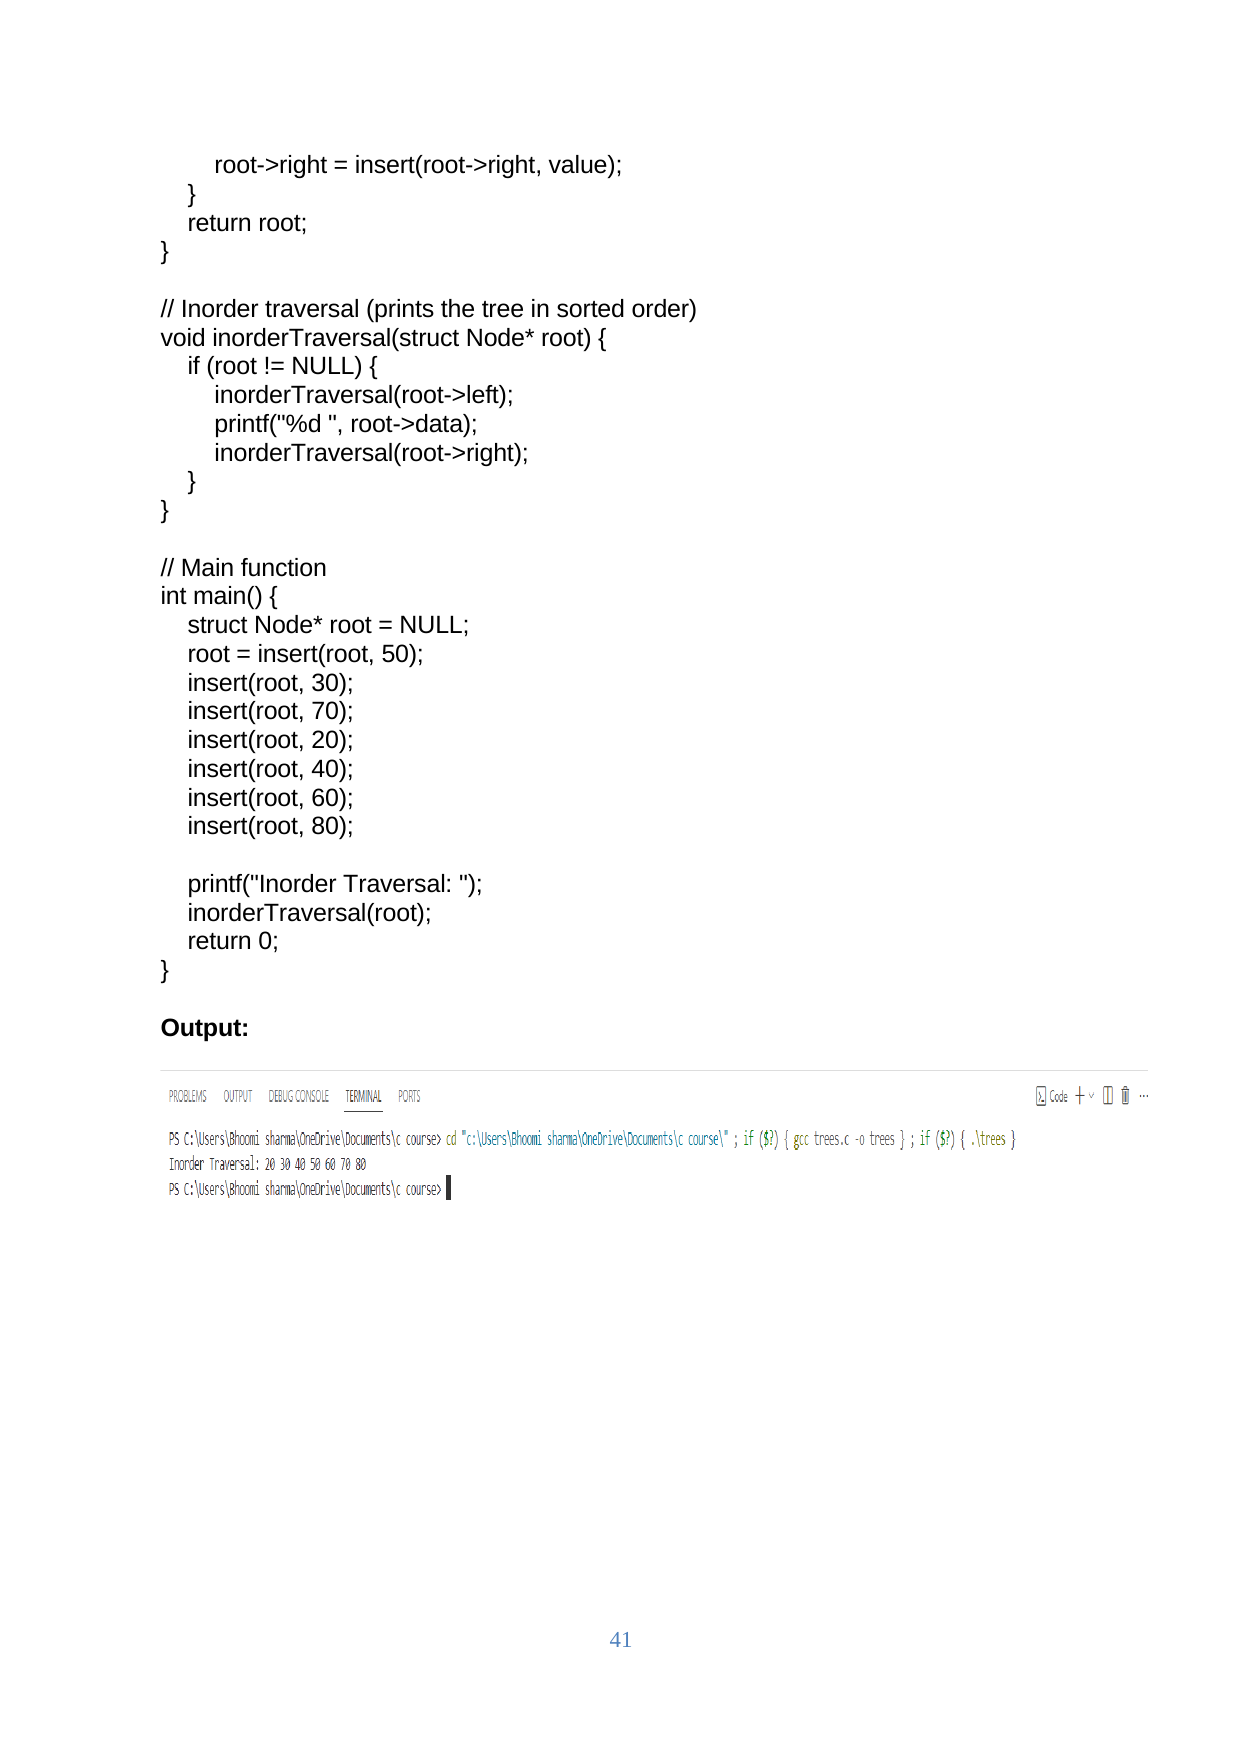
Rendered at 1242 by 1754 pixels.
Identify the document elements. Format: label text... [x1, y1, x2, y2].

text } [160, 495, 1092, 524]
text root->right = insert(root->right, value); [160, 150, 1092, 179]
text printf("Inorder Traversal: "); [160, 869, 1092, 897]
text insert(root, 20); [160, 725, 1092, 754]
text } [160, 179, 1092, 207]
text insert(root, 80); [160, 811, 1092, 840]
text // Inorder traversal (prints the tree in sorted order) [160, 294, 1092, 322]
text } [160, 466, 1092, 495]
text insert(root, 30); [160, 667, 1092, 696]
text return root; [160, 207, 1092, 236]
text struct Node* root = NULL; [160, 610, 1092, 639]
text void inorderTraversal(struct Node* root) { [160, 322, 1092, 351]
text return 0; [160, 926, 1092, 955]
text Output: [160, 1012, 1092, 1041]
text int main() { [160, 581, 1092, 610]
text if (root != NULL) { [160, 351, 1092, 380]
text insert(root, 70); [160, 696, 1092, 725]
picture [160, 1070, 1148, 1233]
text root = insert(root, 50); [160, 639, 1092, 667]
text } [160, 955, 1092, 984]
text } [160, 236, 1092, 265]
text printf("%d ", root->data); [160, 409, 1092, 437]
text // Main function [160, 552, 1092, 581]
text inorderTraversal(root->right); [160, 437, 1092, 466]
text inorderTraversal(root); [160, 897, 1092, 926]
text insert(root, 40); [160, 754, 1092, 782]
text insert(root, 60); [160, 782, 1092, 811]
text inorderTraversal(root->left); [160, 380, 1092, 409]
